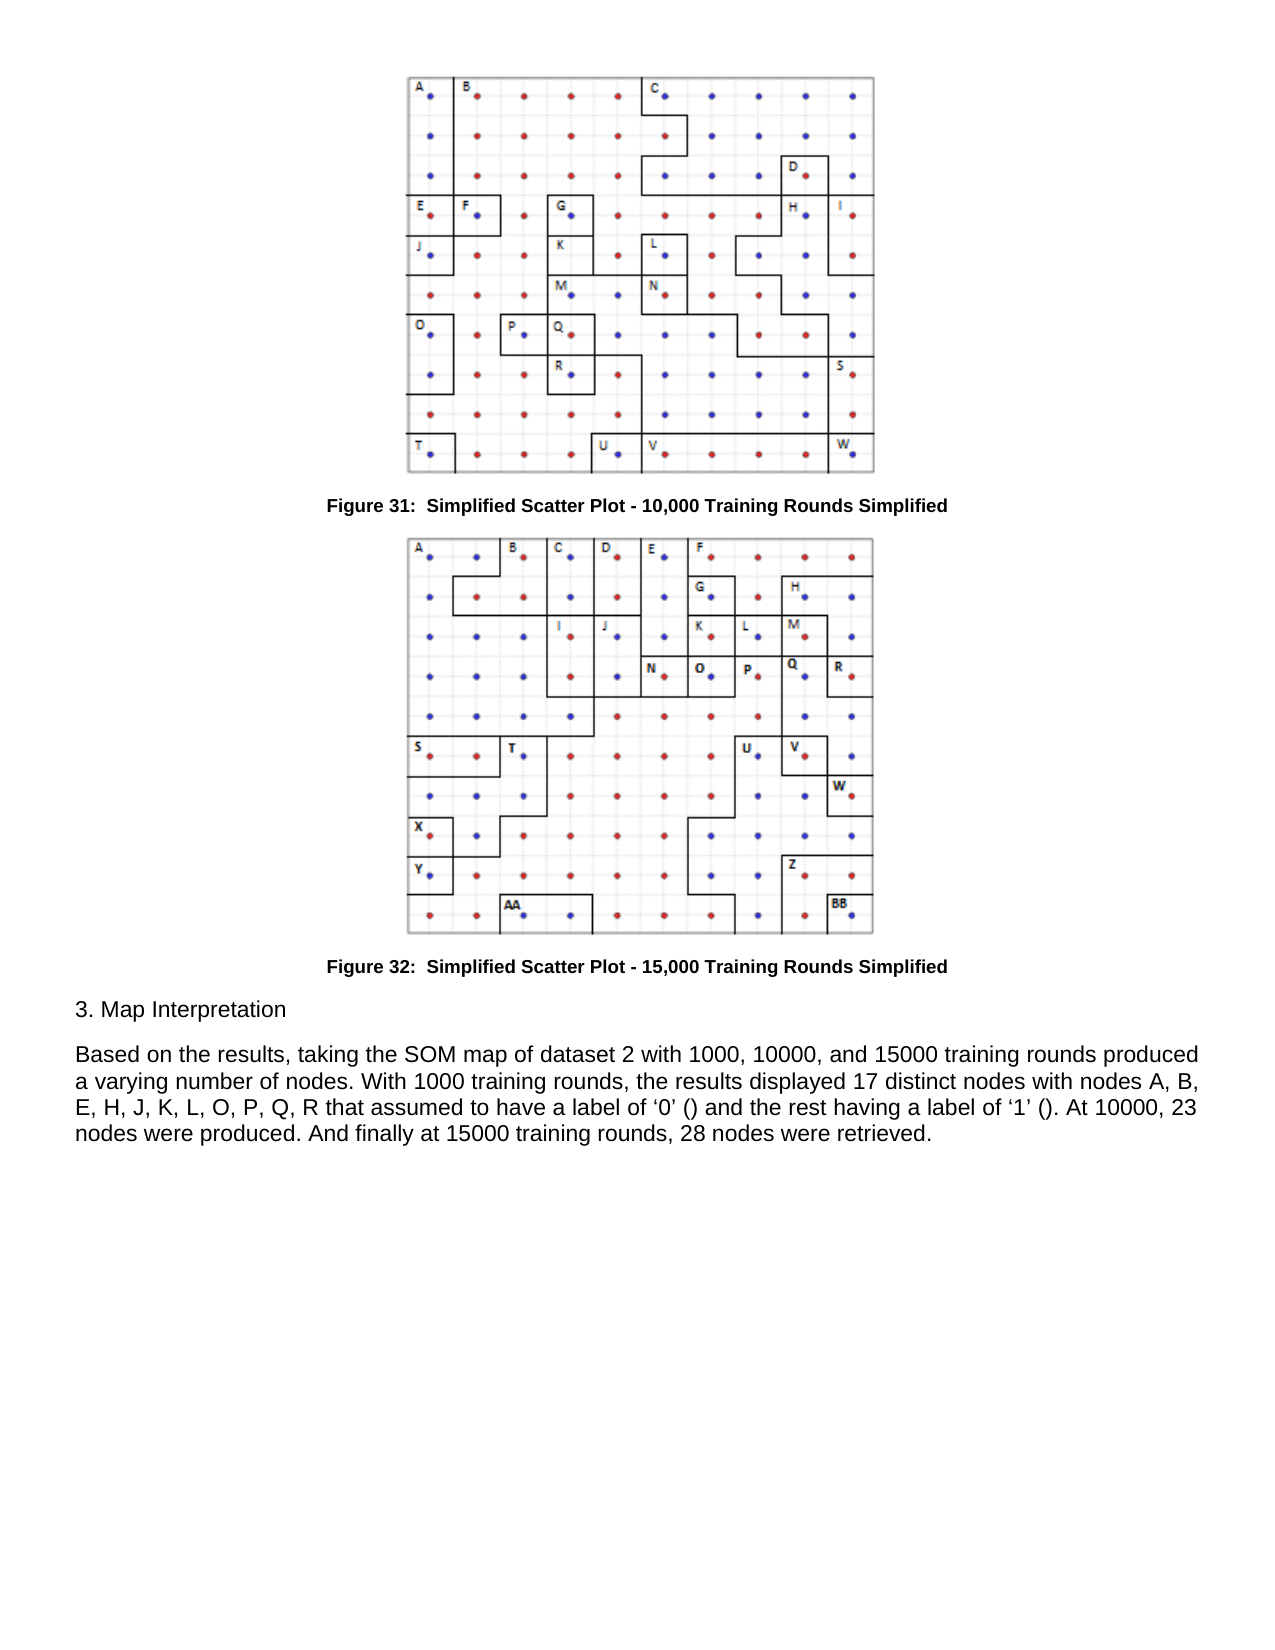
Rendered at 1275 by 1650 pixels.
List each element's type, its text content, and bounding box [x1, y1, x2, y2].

text Figure 32: Simplified Scatter Plot - 15,000 Training Rounds Simplified [75, 956, 1200, 977]
text Figure 31: Simplified Scatter Plot - 10,000 Training Rounds Simplified [75, 495, 1200, 517]
text Based on the results, taking the SOM map of dataset 2 with 1000, 10000, and 15000 training rounds produced a varying number of nodes. With 1000 training rounds, the results displayed 17 distinct nodes with nodes A, B, E, H, J, K, L, O, P, Q, R that assumed to have a label of ‘0’ () and the rest having a label of ‘1’ (). At 10000, 23 nodes were produced. And finally at 15000 training rounds, 28 nodes were retrieved. [75, 1041, 1200, 1147]
picture [404, 535, 877, 938]
picture [403, 75, 878, 477]
text 3. Map Interpretation [75, 996, 1200, 1023]
